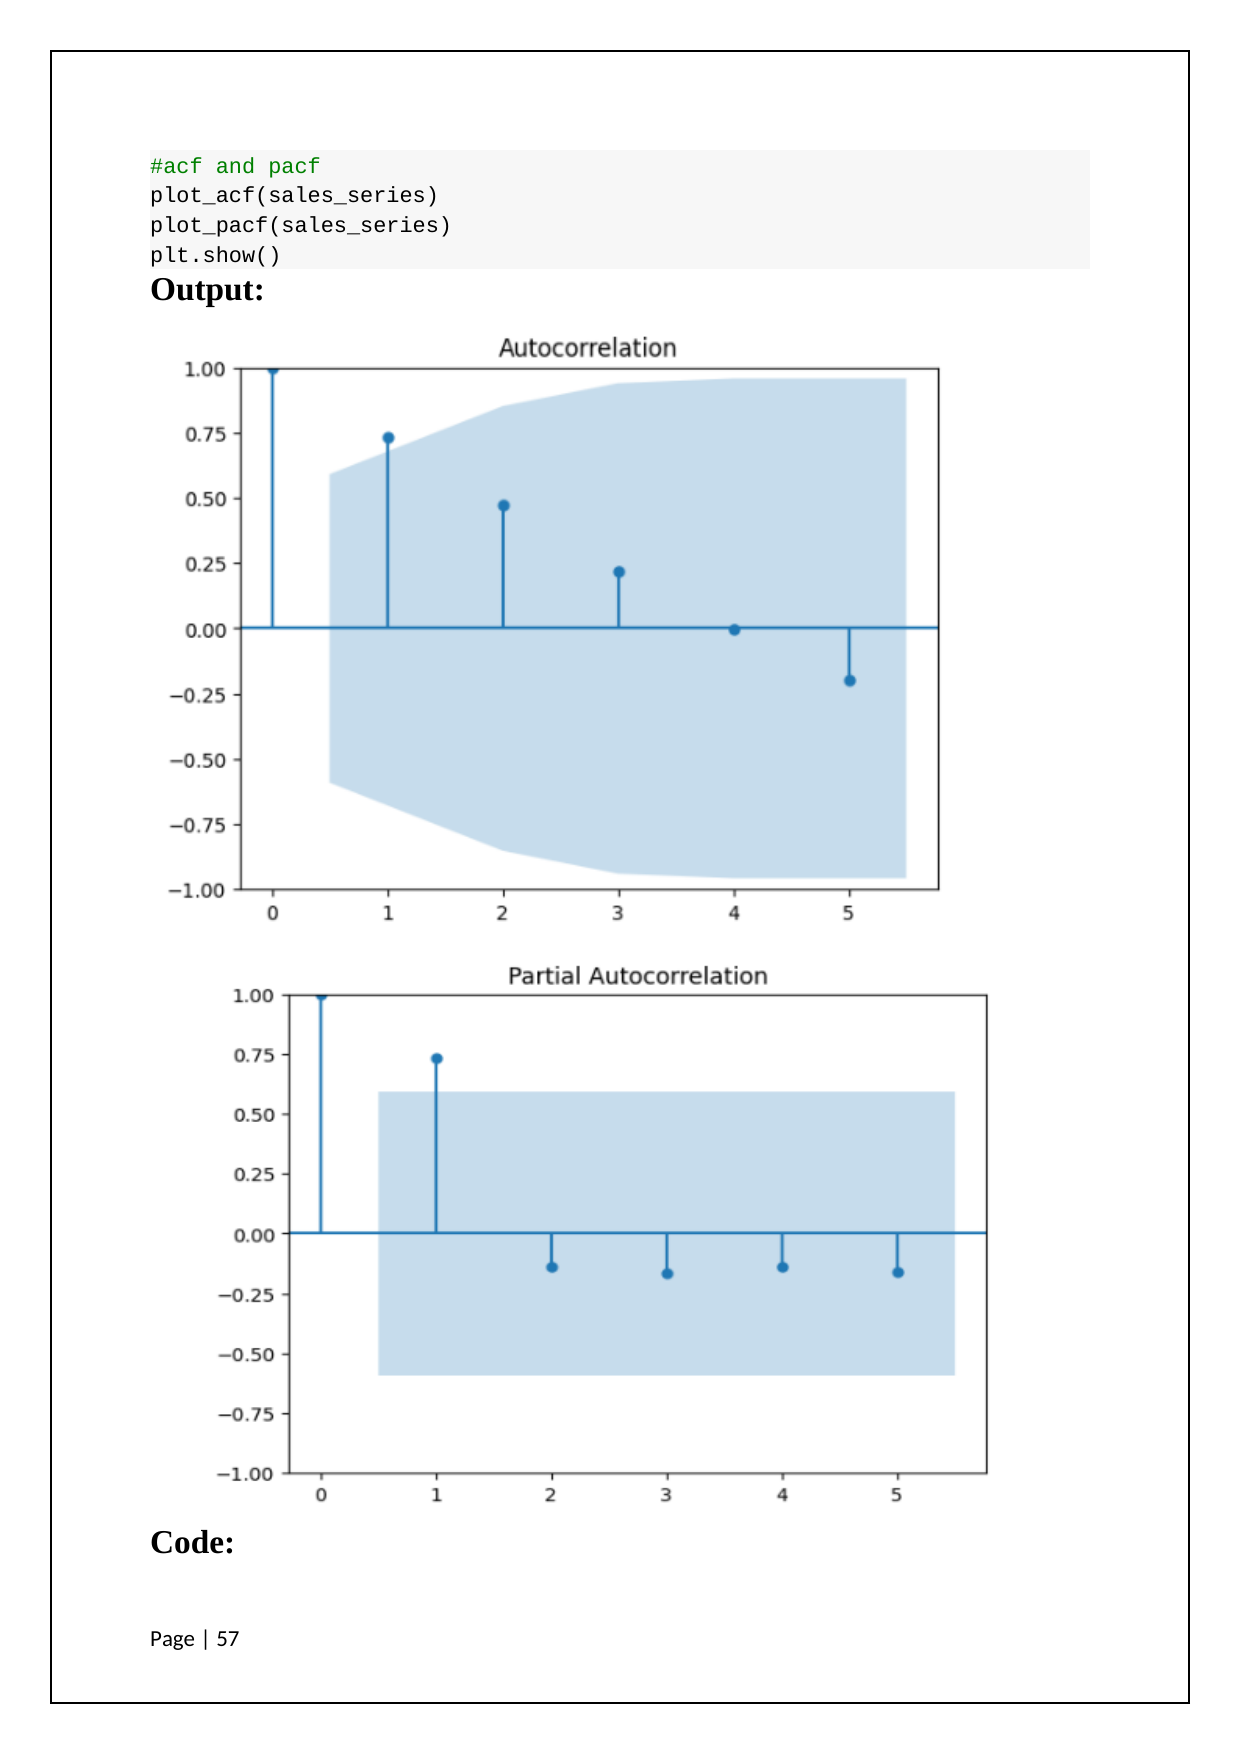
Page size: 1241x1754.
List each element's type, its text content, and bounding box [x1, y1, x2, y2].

text plt.show() [150, 239, 1090, 269]
text #acf and pacf [150, 150, 1090, 180]
text plot_pacf(sales_series) [150, 209, 1090, 239]
picture [150, 323, 971, 931]
picture [150, 946, 1077, 1507]
text Code: [150, 1523, 1090, 1561]
text Output: [150, 269, 1090, 307]
text plot_acf(sales_series) [150, 180, 1090, 209]
